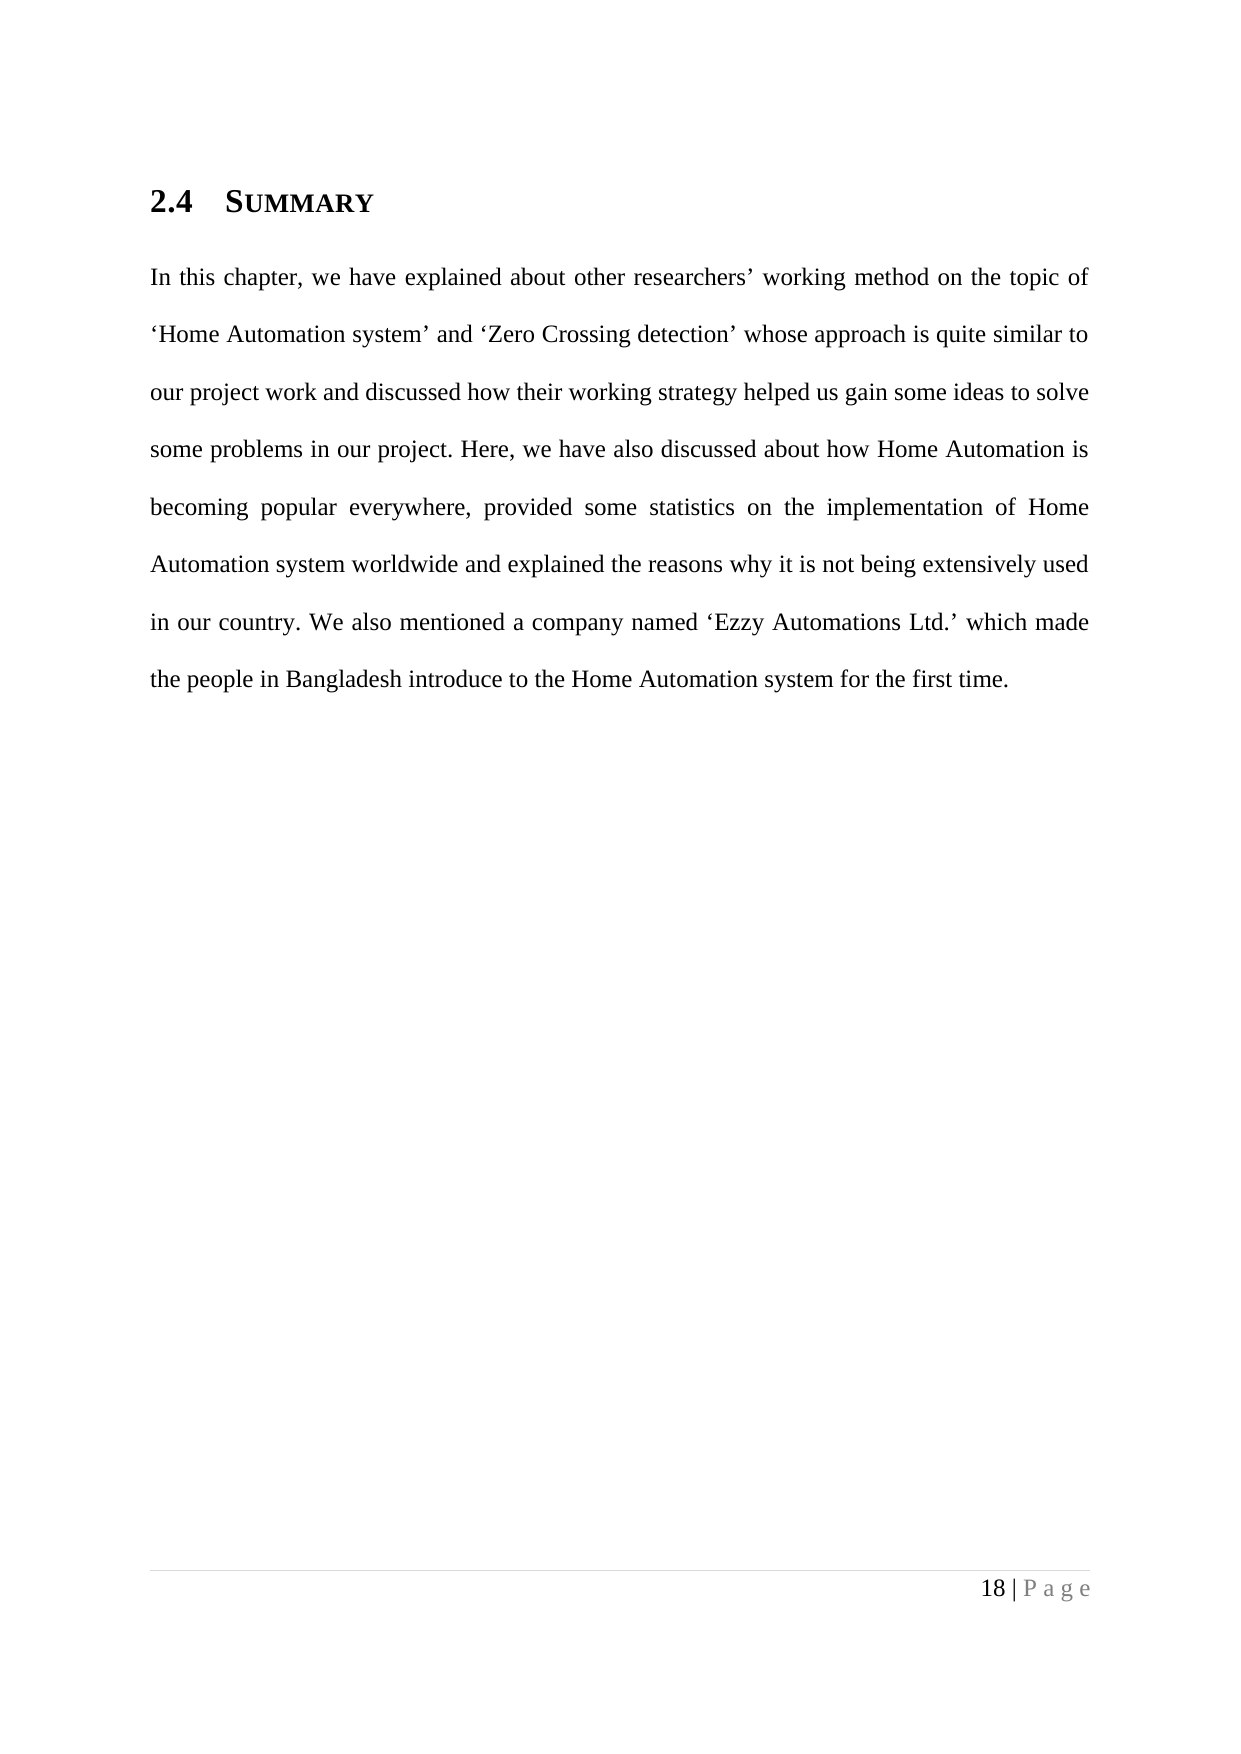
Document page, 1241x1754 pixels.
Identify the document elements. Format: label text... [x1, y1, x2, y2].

text In this chapter, we have explained about other researchers’ working method on the topic of ‘Home Automation system’ and ‘Zero Crossing detection’ whose approach is quite similar to our project work and discussed how their working strategy helped us gain some ideas to solve some problems in our project. Here, we have also discussed about how Home Automation is becoming popular everywhere, provided some statistics on the implementation of Home Automation system worldwide and explained the reasons why it is not being extensively used in our country. We also mentioned a company named ‘Ezzy Automations Ltd.’ which made the people in Bangladesh introduce to the Home Automation system for the first time. [150, 262, 1090, 693]
subtitle Summary [150, 181, 1090, 219]
